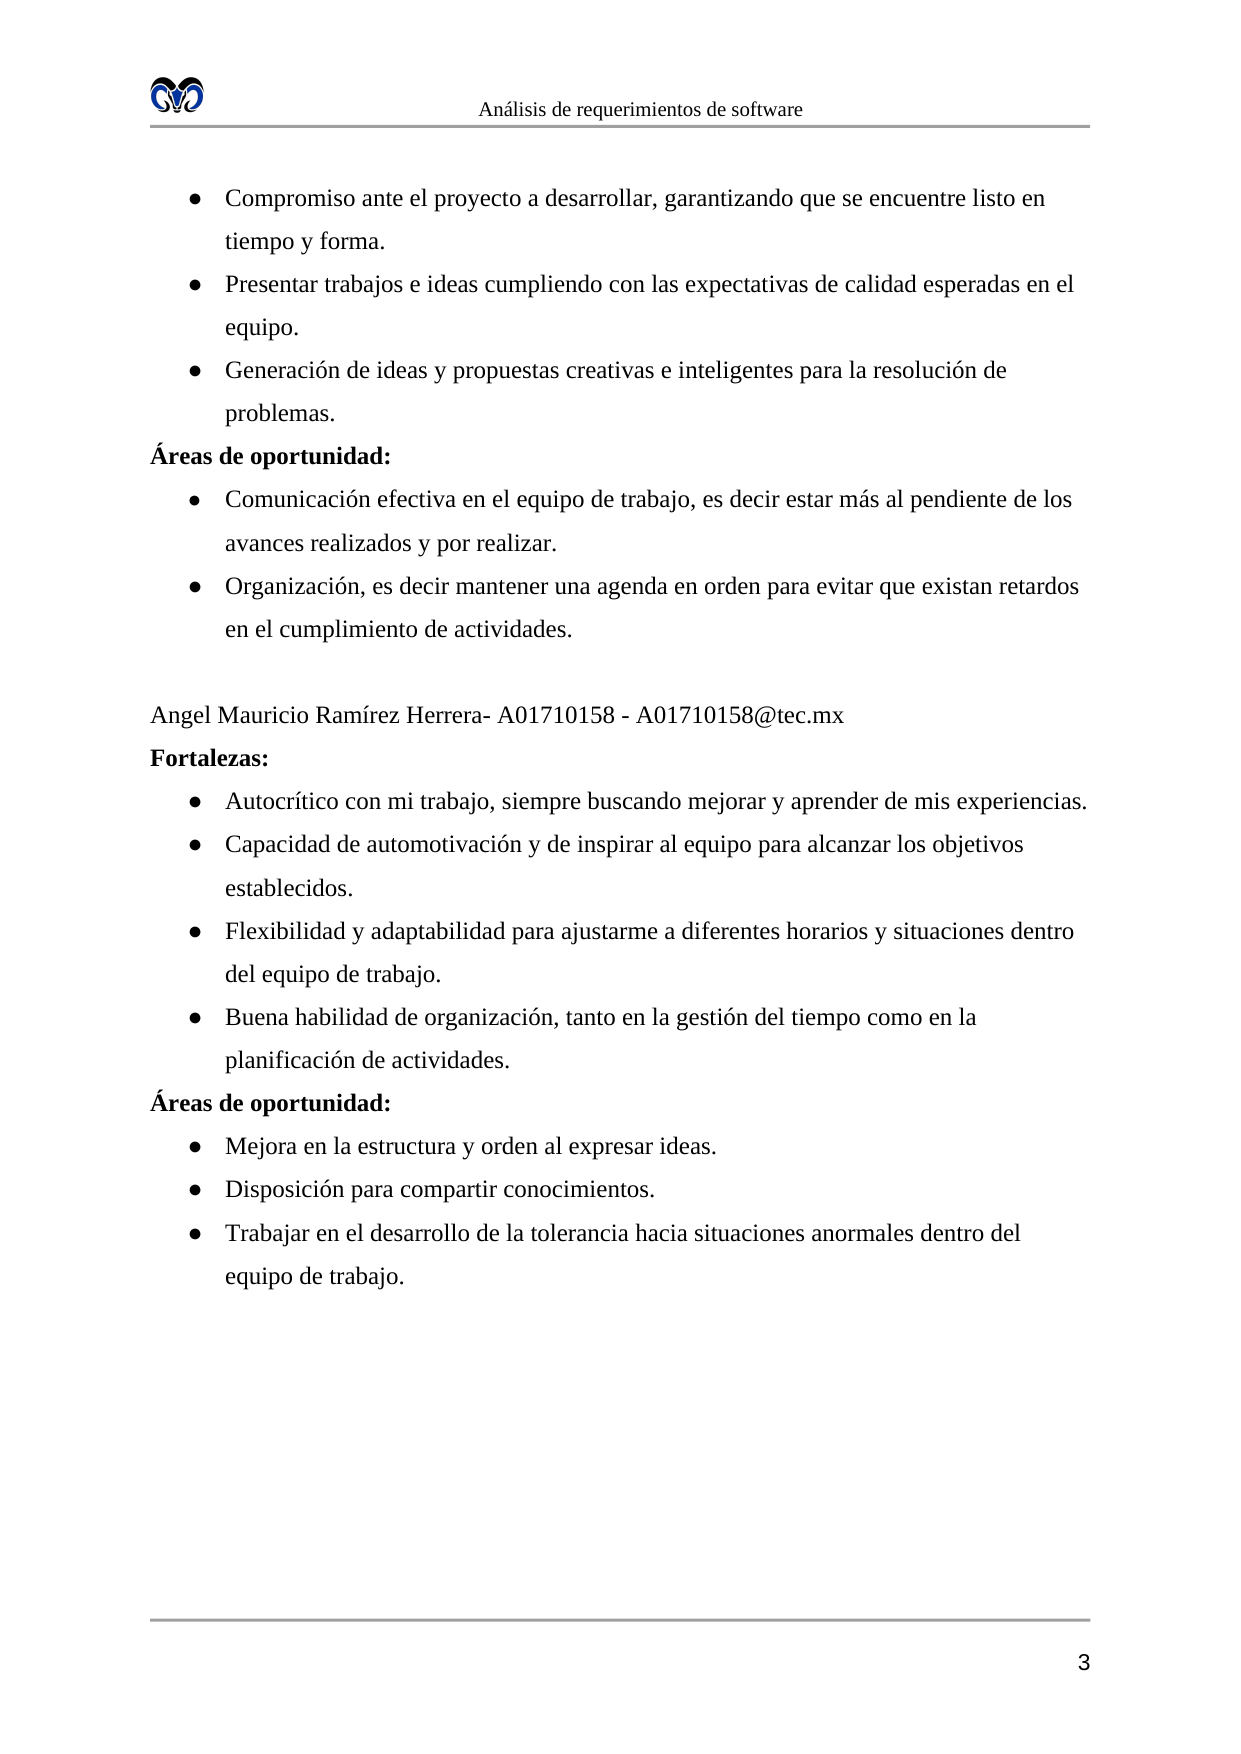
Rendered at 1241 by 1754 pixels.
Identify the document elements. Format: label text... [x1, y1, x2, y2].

picture [150, 75, 210, 117]
text Áreas de oportunidad: [150, 441, 1090, 470]
list Presentar trabajos e ideas cumpliendo con las expectativas de calidad esperadas en el equipo. [187, 269, 1090, 341]
list Comunicación efectiva en el equipo de trabajo, es decir estar más al pendiente de los avances realizados y por realizar. [187, 484, 1090, 556]
list Flexibilidad y adaptabilidad para ajustarme a diferentes horarios y situaciones dentro del equipo de trabajo. [187, 916, 1090, 988]
text Áreas de oportunidad: [150, 1088, 1090, 1117]
list Capacidad de automotivación y de inspirar al equipo para alcanzar los objetivos establecidos. [187, 829, 1090, 901]
list Mejora en la estructura y orden al expresar ideas. [187, 1131, 1090, 1160]
list Disposición para compartir conocimientos. [187, 1174, 1090, 1203]
text Fortalezas: [150, 743, 1090, 772]
list Autocrítico con mi trabajo, siempre buscando mejorar y aprender de mis experiencias. [187, 786, 1090, 815]
list Trabajar en el desarrollo de la tolerancia hacia situaciones anormales dentro del equipo de trabajo. [187, 1218, 1090, 1289]
list Generación de ideas y propuestas creativas e inteligentes para la resolución de problemas. [187, 355, 1090, 427]
text Angel Mauricio Ramírez Herrera- A01710158 - A01710158@tec.mx [150, 700, 1090, 729]
list Compromiso ante el proyecto a desarrollar, garantizando que se encuentre listo en tiempo y forma. [187, 183, 1090, 254]
list Buena habilidad de organización, tanto en la gestión del tiempo como en la planificación de actividades. [187, 1002, 1090, 1074]
list Organización, es decir mantener una agenda en orden para evitar que existan retardos en el cumplimiento de actividades. [187, 571, 1090, 643]
